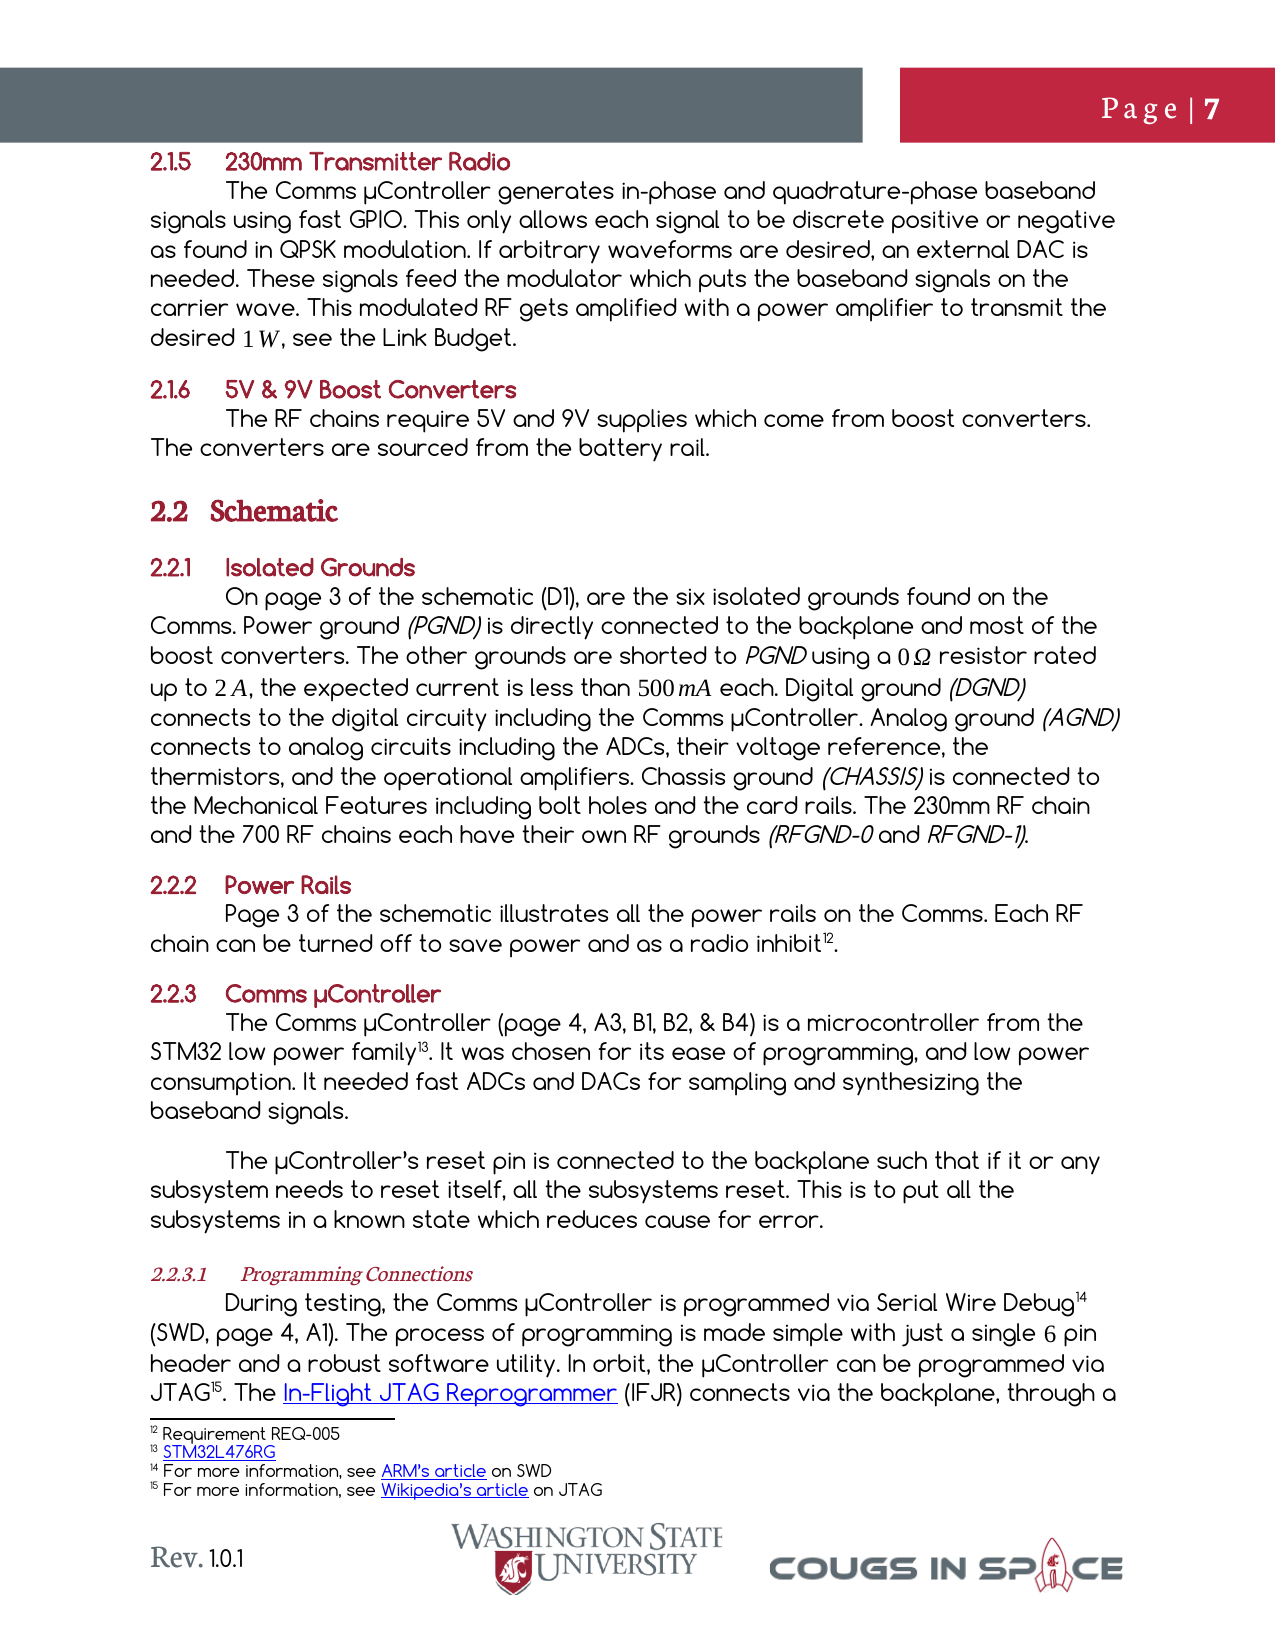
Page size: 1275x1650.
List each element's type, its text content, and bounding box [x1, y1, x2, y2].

subtitle Programming Connections [150, 1258, 1125, 1287]
text The Comms µController (page 4, A3, B1, B2, & B4) is a microcontroller from the STM32 low power family. It was chosen for its ease of programming, and low power consumption. It needed fast ADCs and DACs for sampling and synthesizing the baseband signals. [150, 1011, 1125, 1125]
subtitle Isolated Grounds [150, 556, 1125, 581]
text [150, 1291, 1125, 1407]
picture [450, 1522, 723, 1595]
subtitle Schematic [150, 486, 1125, 529]
subtitle 230mm Transmitter Radio [150, 150, 1125, 176]
picture [769, 1537, 1123, 1594]
text The RF chains require 5V and 9V supplies which come from boost converters. The converters are sourced from the battery rail. [150, 407, 1125, 462]
subtitle 5V & 9V Boost Converters [150, 378, 1125, 403]
subtitle Power Rails [150, 873, 1125, 899]
text The Comms µController generates in-phase and quadrature-phase baseband signals using fast GPIO. This only allows each signal to be discrete positive or negative as found in QPSK modulation. If arbitrary waveforms are desired, an external DAC is needed. These signals feed the modulator which puts the baseband signals on the carrier wave. This modulated RF gets amplified with a power amplifier to transmit the desired , see the Link Budget. [150, 179, 1125, 353]
text The µController’s reset pin is connected to the backplane such that if it or any subsystem needs to reset itself, all the subsystems reset. This is to put all the subsystems in a known state which reduces cause for error. [150, 1149, 1125, 1233]
text On page 3 of the schematic (D1), are the six isolated grounds found on the Comms. Power ground (PGND) is directly connected to the backplane and most of the boost converters. The other grounds are shorted to PGND using a resistor rated up to , the expected current is less than each. Digital ground (DGND) connects to the digital circuity including the Comms µController. Analog ground (AGND) connects to analog circuits including the ADCs, their voltage reference, the thermistors, and the operational amplifiers. Chassis ground (CHASSIS) is connected to the Mechanical Features including bolt holes and the card rails. The 230mm RF chain and the 700 RF chains each have their own RF grounds (RFGND-0 and RFGND-1). [150, 585, 1125, 849]
subtitle Comms µController [150, 982, 1125, 1008]
text Page 3 of the schematic illustrates all the power rails on the Comms. Each RF chain can be turned off to save power and as a radio inhibit. [150, 903, 1125, 957]
